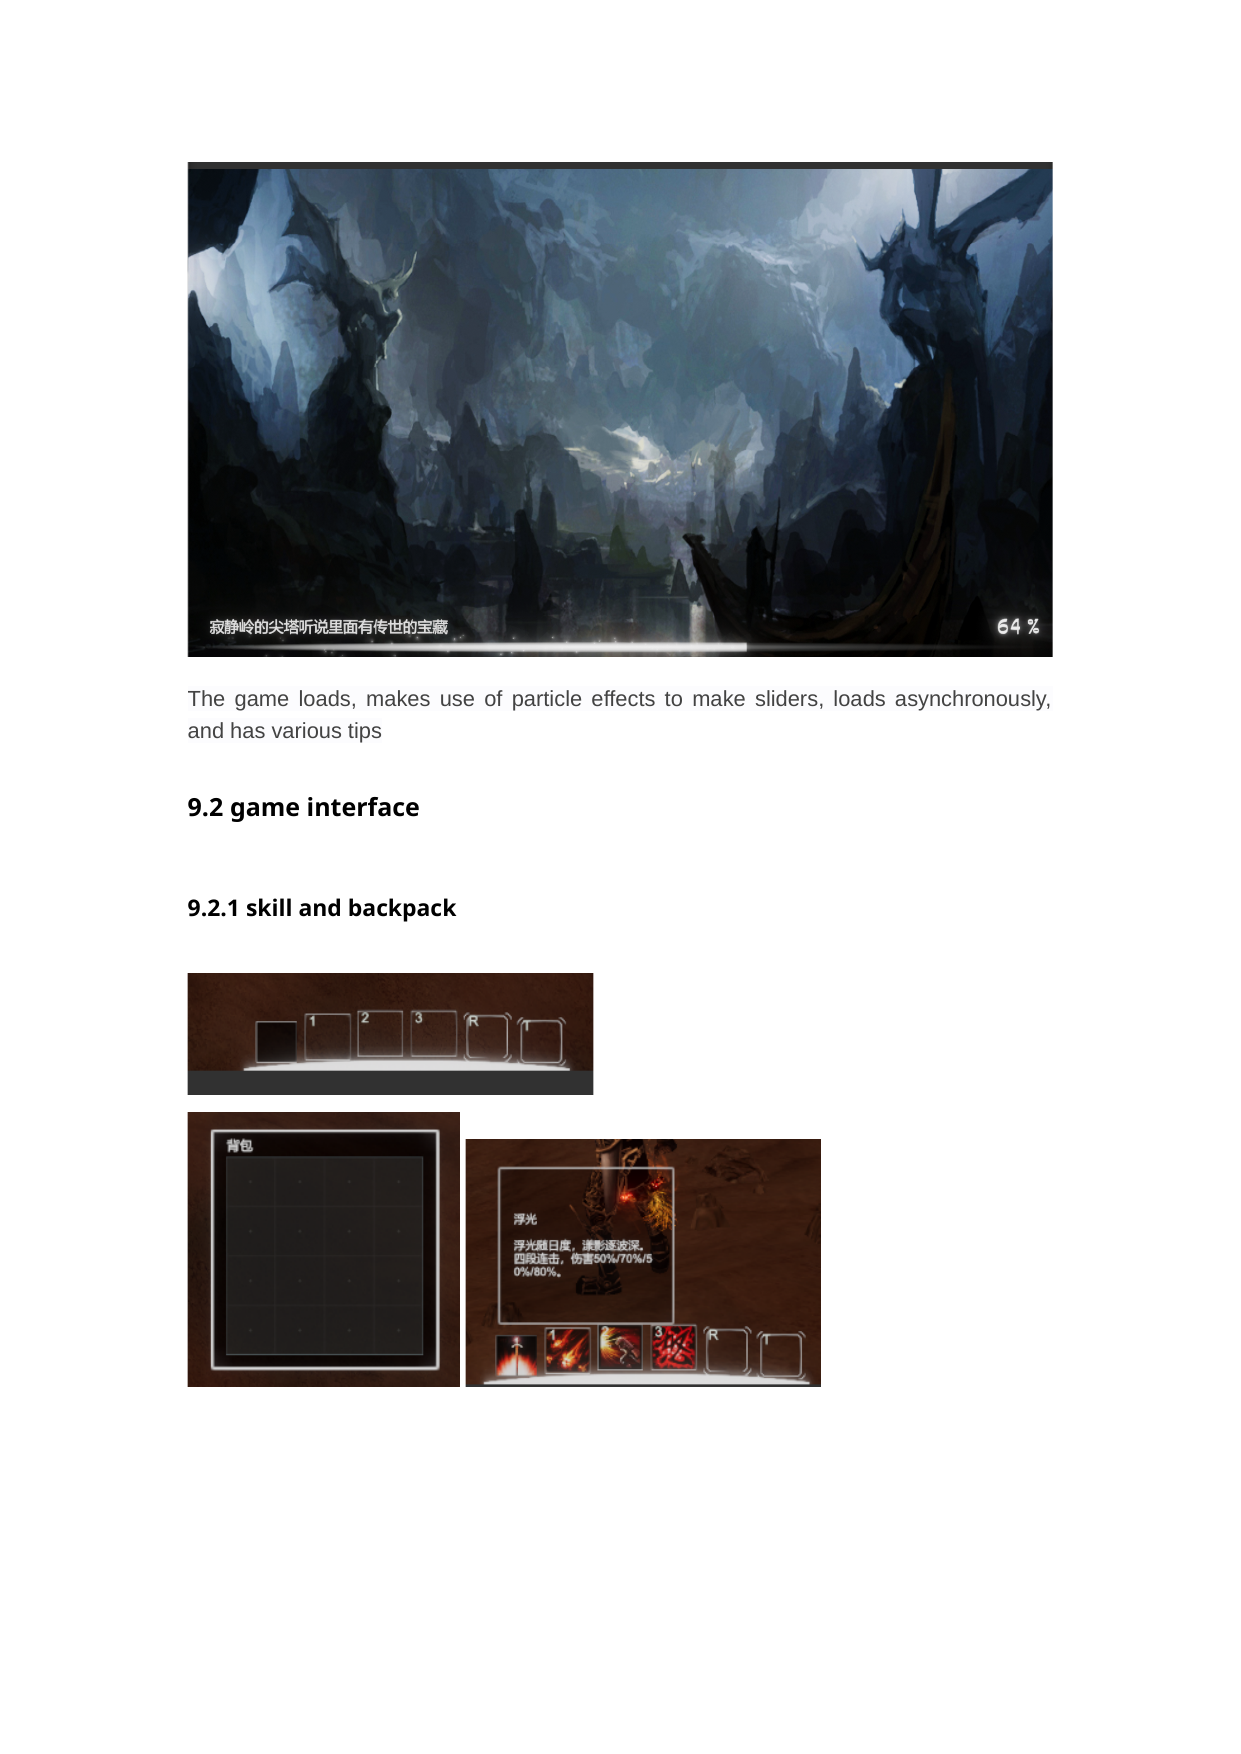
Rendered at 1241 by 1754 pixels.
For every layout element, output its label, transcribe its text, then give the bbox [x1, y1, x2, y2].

subtitle 9.2.1 skill and backpack [187, 891, 1053, 923]
picture [187, 973, 594, 1095]
text The game loads, makes use of particle effects to make sliders, loads asynchronously, and has various tips [187, 693, 1053, 747]
text 9.2 game interface [187, 774, 1053, 839]
picture [187, 162, 1053, 657]
picture [187, 1112, 460, 1387]
picture [465, 1139, 821, 1387]
